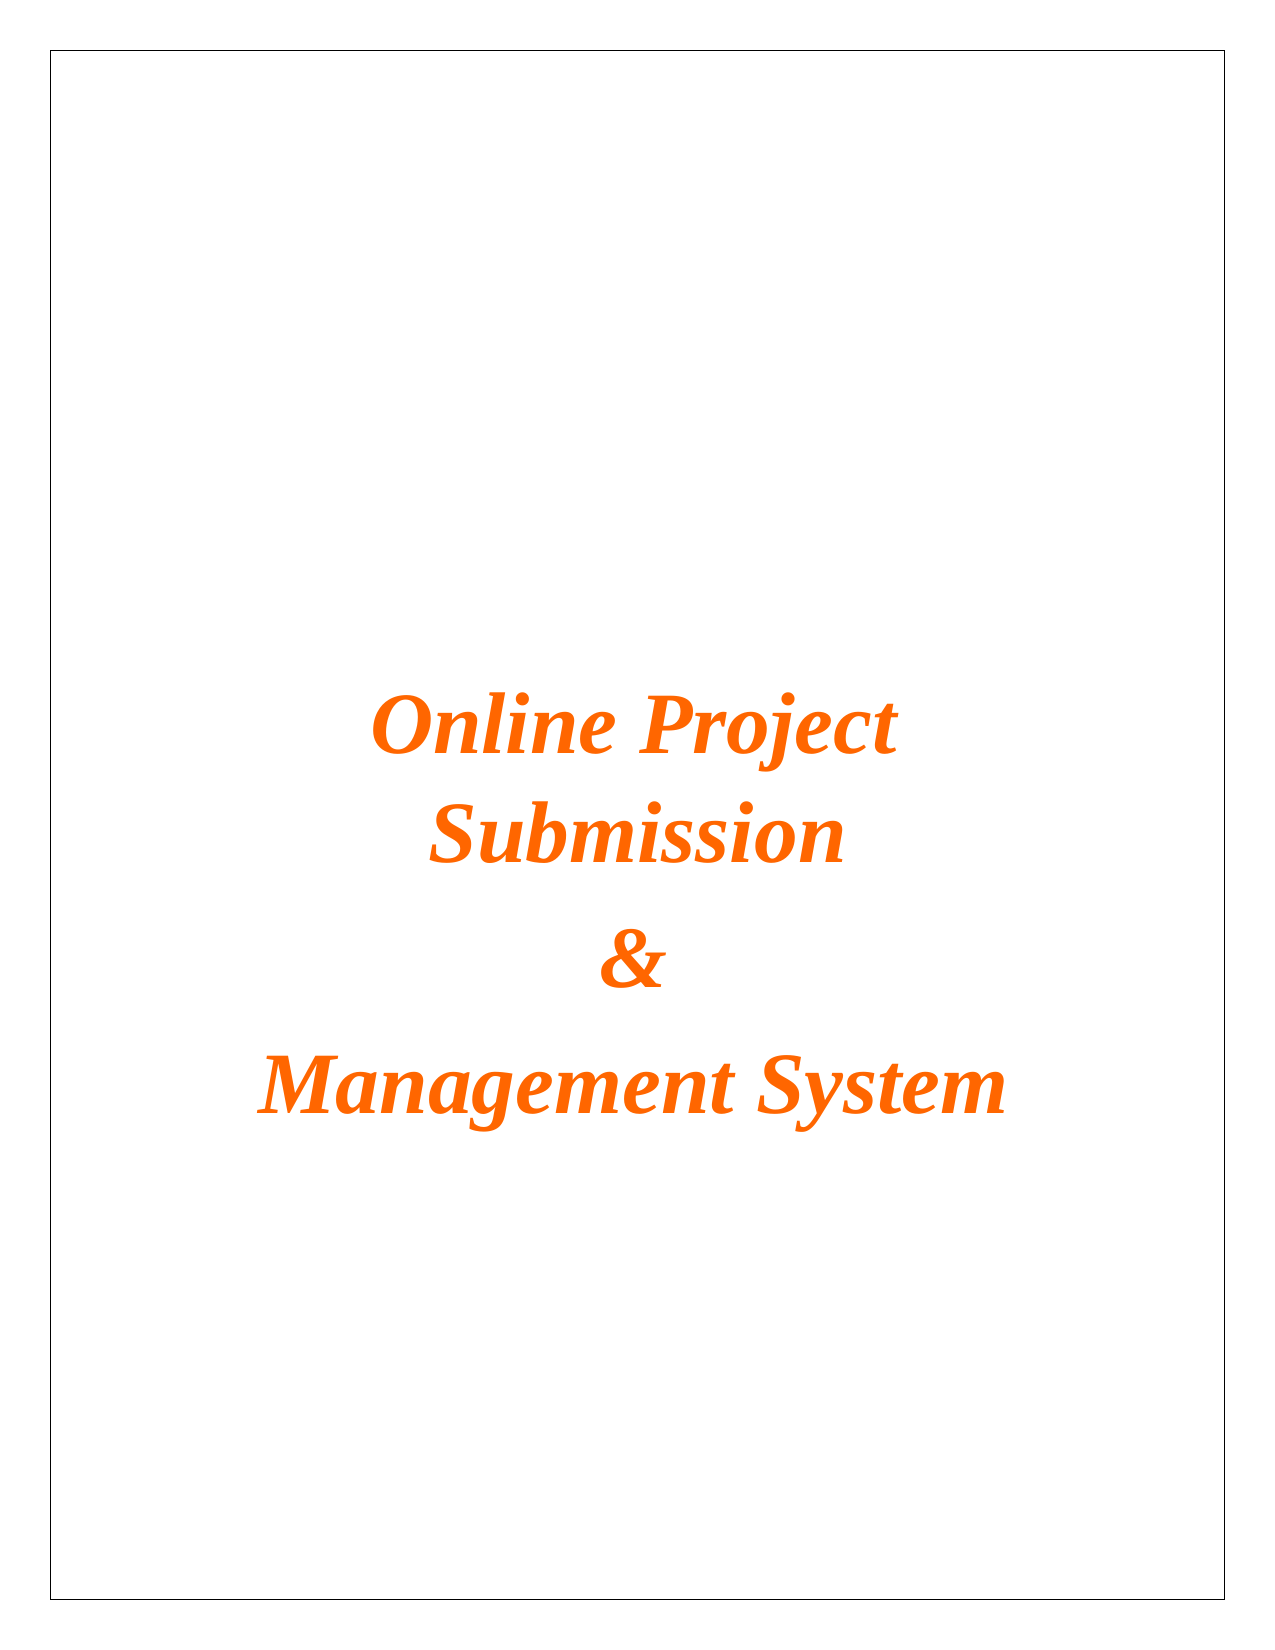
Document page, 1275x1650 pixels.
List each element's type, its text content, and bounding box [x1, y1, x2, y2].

text & [150, 906, 1125, 1007]
text Management System [150, 1031, 1125, 1132]
text Online Project Submission [150, 672, 1125, 881]
